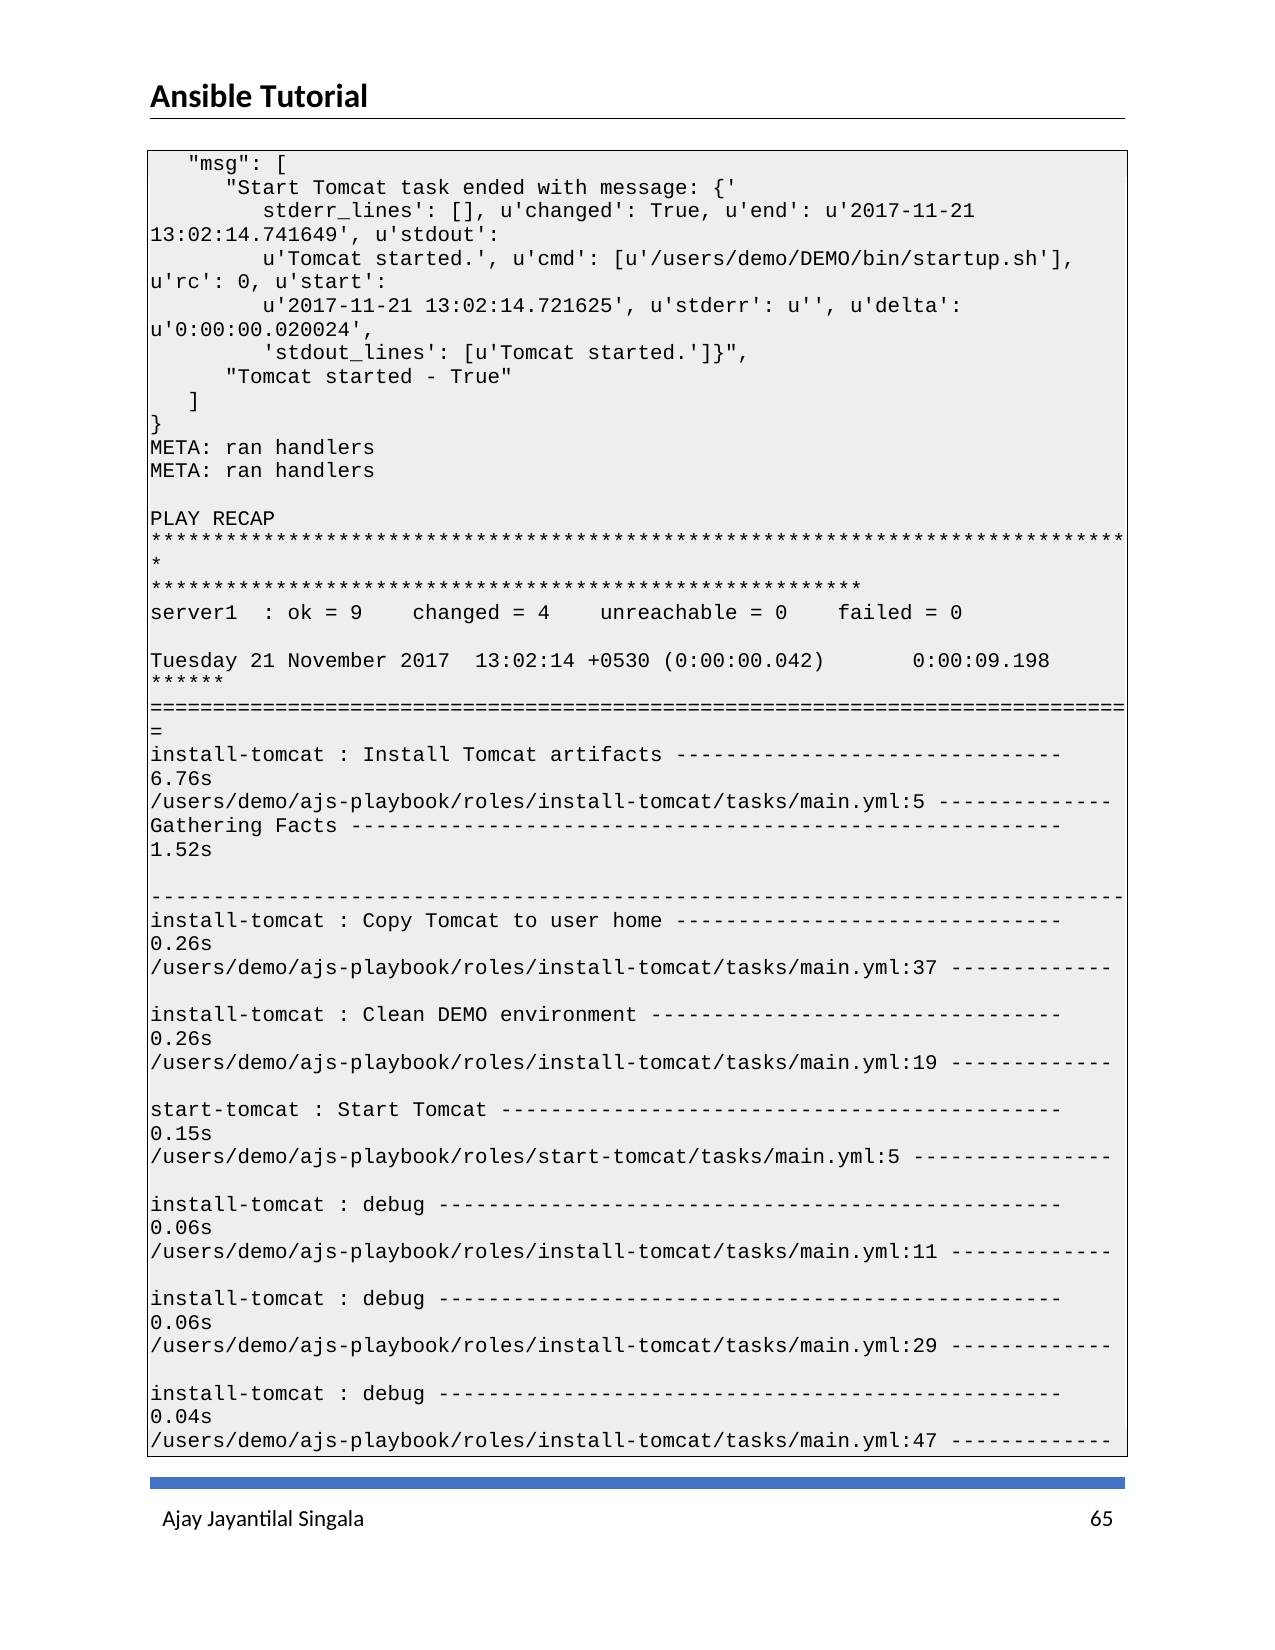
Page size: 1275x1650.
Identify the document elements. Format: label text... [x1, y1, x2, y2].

text META: ran handlers [150, 437, 1125, 461]
text stderr_lines': [], u'changed': True, u'end': u'2017-11-21 13:02:14.741649', u'stdout': [150, 200, 1125, 248]
text u'Tomcat started.', u'cmd': [u'/users/demo/DEMO/bin/startup.sh'], u'rc': 0, u'start': [150, 248, 1125, 295]
text start-tomcat : Start Tomcat --------------------------------------------- 0.15s [150, 1099, 1125, 1146]
text server1 : ok = 9 changed = 4 unreachable = 0 failed = 0 [150, 602, 1125, 626]
text META: ran handlers [150, 461, 1125, 484]
text Gathering Facts --------------------------------------------------------- 1.52s [150, 815, 1125, 862]
text 'stdout_lines': [u'Tomcat started.']}", [150, 342, 1125, 366]
text install-tomcat : debug -------------------------------------------------- 0.04s [150, 1383, 1125, 1427]
text u'2017-11-21 13:02:14.721625', u'stderr': u'', u'delta': u'0:00:00.020024', [150, 295, 1125, 342]
text /users/demo/ajs-playbook/roles/start-tomcat/tasks/main.yml:5 ---------------- [150, 1146, 1125, 1170]
text install-tomcat : Copy Tomcat to user home ------------------------------- 0.26s [150, 910, 1125, 957]
text /users/demo/ajs-playbook/roles/install-tomcat/tasks/main.yml:19 ------------- [150, 1052, 1125, 1075]
text ] [150, 389, 1125, 413]
text install-tomcat : debug -------------------------------------------------- 0.06s [150, 1193, 1125, 1241]
text "Start Tomcat task ended with message: {' [150, 177, 1125, 200]
text ********************************************************* [150, 579, 1125, 602]
text /users/demo/ajs-playbook/roles/install-tomcat/tasks/main.yml:29 ------------- [150, 1335, 1125, 1359]
text PLAY RECAP ******************************************************************************* [150, 508, 1125, 579]
text install-tomcat : Clean DEMO environment --------------------------------- 0.26s [150, 1004, 1125, 1052]
text /users/demo/ajs-playbook/roles/install-tomcat/tasks/main.yml:47 ------------- [148, 1427, 1127, 1456]
text /users/demo/ajs-playbook/roles/install-tomcat/tasks/main.yml:11 ------------- [150, 1241, 1125, 1264]
text ------------------------------------------------------------------------------ [150, 862, 1125, 910]
text Tuesday 21 November 2017 13:02:14 +0530 (0:00:00.042) 0:00:09.198 ****** [150, 650, 1125, 697]
text install-tomcat : debug -------------------------------------------------- 0.06s [150, 1288, 1125, 1335]
text "Tomcat started - True" [150, 366, 1125, 389]
text /users/demo/ajs-playbook/roles/install-tomcat/tasks/main.yml:37 ------------- [150, 957, 1125, 981]
text =============================================================================== [150, 697, 1125, 744]
text install-tomcat : Install Tomcat artifacts ------------------------------- 6.76s [150, 744, 1125, 792]
text "msg": [ [148, 151, 1127, 177]
text } [150, 413, 1125, 437]
text /users/demo/ajs-playbook/roles/install-tomcat/tasks/main.yml:5 -------------- [150, 792, 1125, 815]
